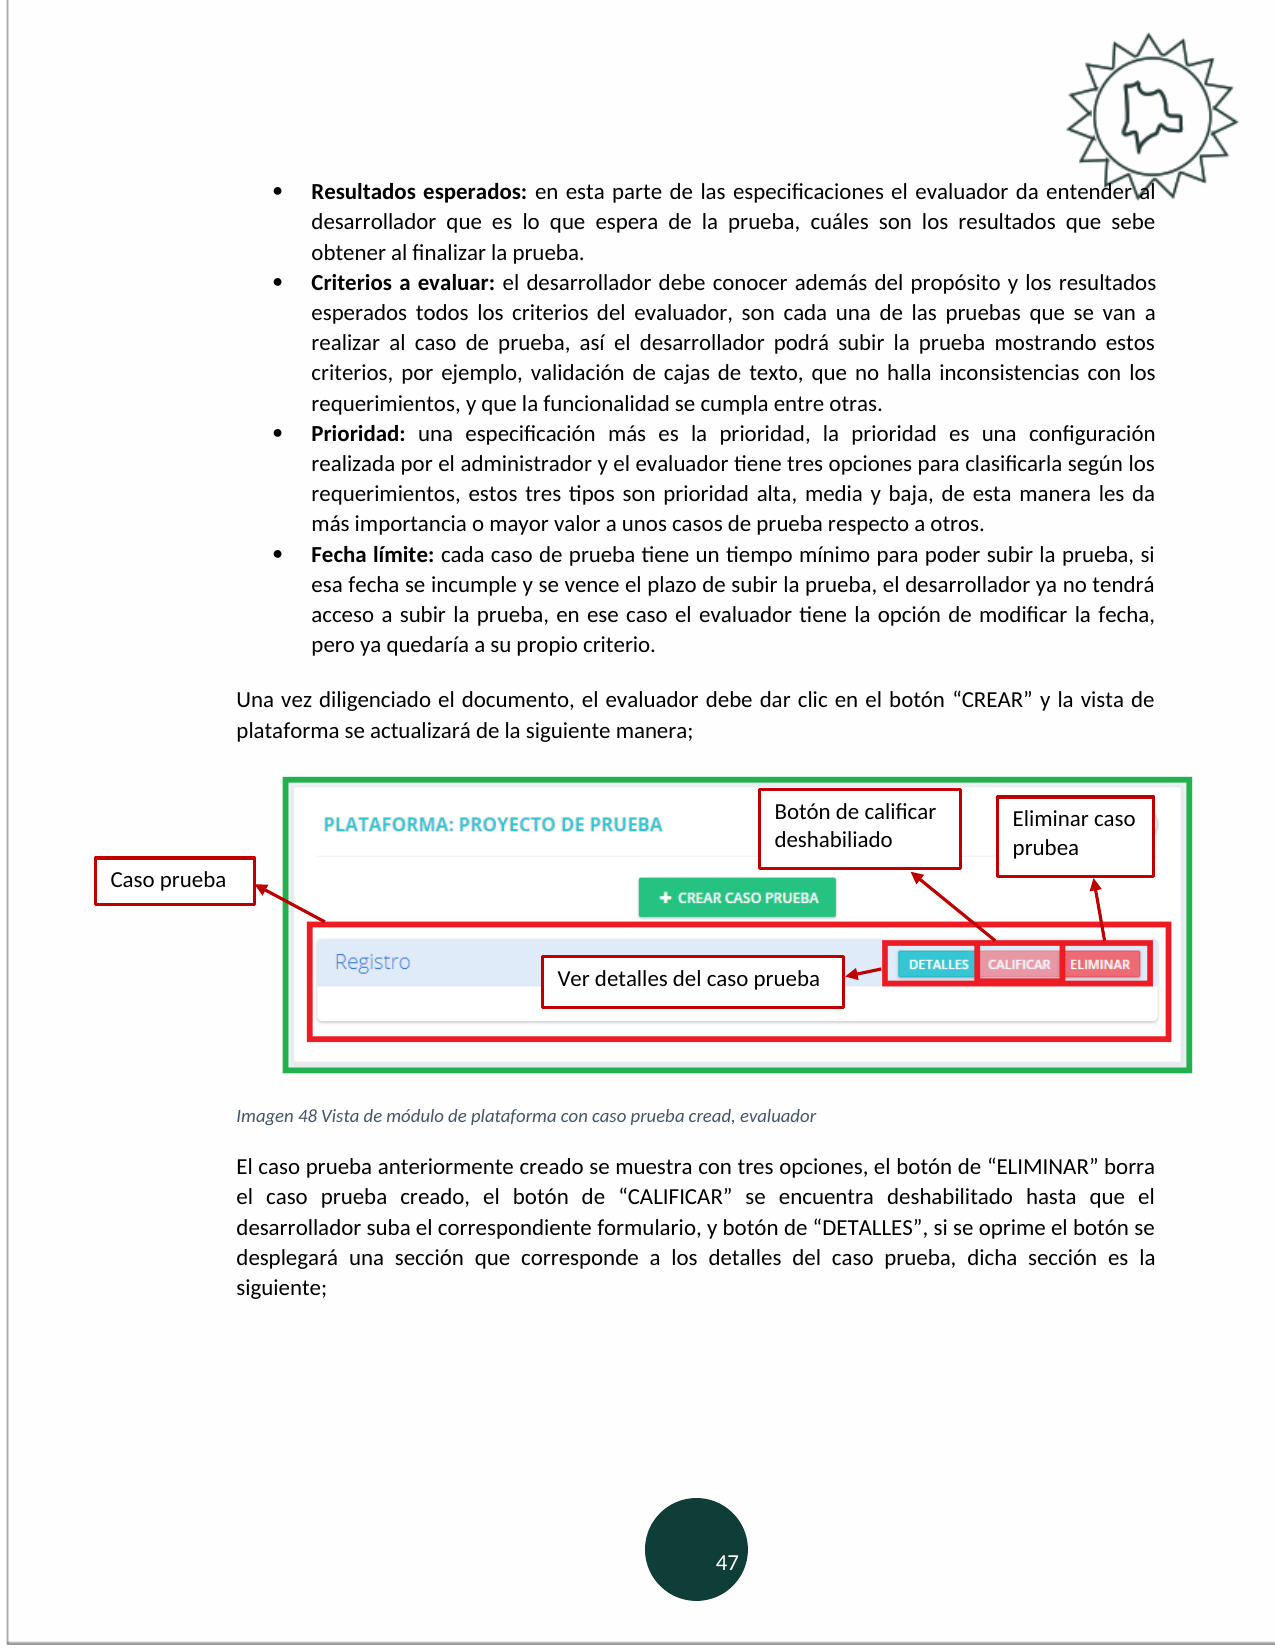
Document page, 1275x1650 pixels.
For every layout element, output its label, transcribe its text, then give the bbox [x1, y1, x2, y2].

list Prioridad: una especificación más es la prioridad, la prioridad es una configuración realizada por el administrador y el evaluador tiene tres opciones para clasificarla según los requerimientos, estos tres tipos son prioridad alta, media y baja, de esta manera les da más importancia o mayor valor a unos casos de prueba respecto a otros. [274, 419, 1157, 537]
list Criterios a evaluar: el desarrollador debe conocer además del propósito y los resultados esperados todos los criterios del evaluador, son cada una de las pruebas que se van a realizar al caso de prueba, así el desarrollador podrá subir la prueba mostrando estos criterios, por ejemplo, validación de cajas de texto, que no halla inconsistencias con los requerimientos, y que la funcionalidad se cumpla entre otras. [274, 268, 1157, 417]
list Fecha límite: cada caso de prueba tiene un tiempo mínimo para poder subir la prueba, si esa fecha se incumple y se vence el plazo de subir la prueba, el desarrollador ya no tendrá acceso a subir la prueba, en ese caso el evaluador tiene la opción de modificar la fecha, pero ya quedaría a su propio criterio. [274, 540, 1157, 658]
list Resultados esperados: en esta parte de las especificaciones el evaluador da entender al desarrollador que es lo que espera de la prueba, cuáles son los resultados que sebe obtener al finalizar la prueba. [274, 177, 1157, 266]
text Una vez diligenciado el documento, el evaluador debe dar clic en el botón “CREAR” y la vista de plataforma se actualizará de la siguiente manera; [236, 686, 1157, 744]
picture [6, 0, 1275, 1645]
text El caso prueba anteriormente creado se muestra con tres opciones, el botón de “ELIMINAR” borra el caso prueba creado, el botón de “CALIFICAR” se encuentra deshabilitado hasta que el desarrollador suba el correspondiente formulario, y botón de “DETALLES”, si se oprime el botón se desplegará una sección que corresponde a los detalles del caso prueba, dicha sección es la siguiente; [236, 1152, 1157, 1301]
